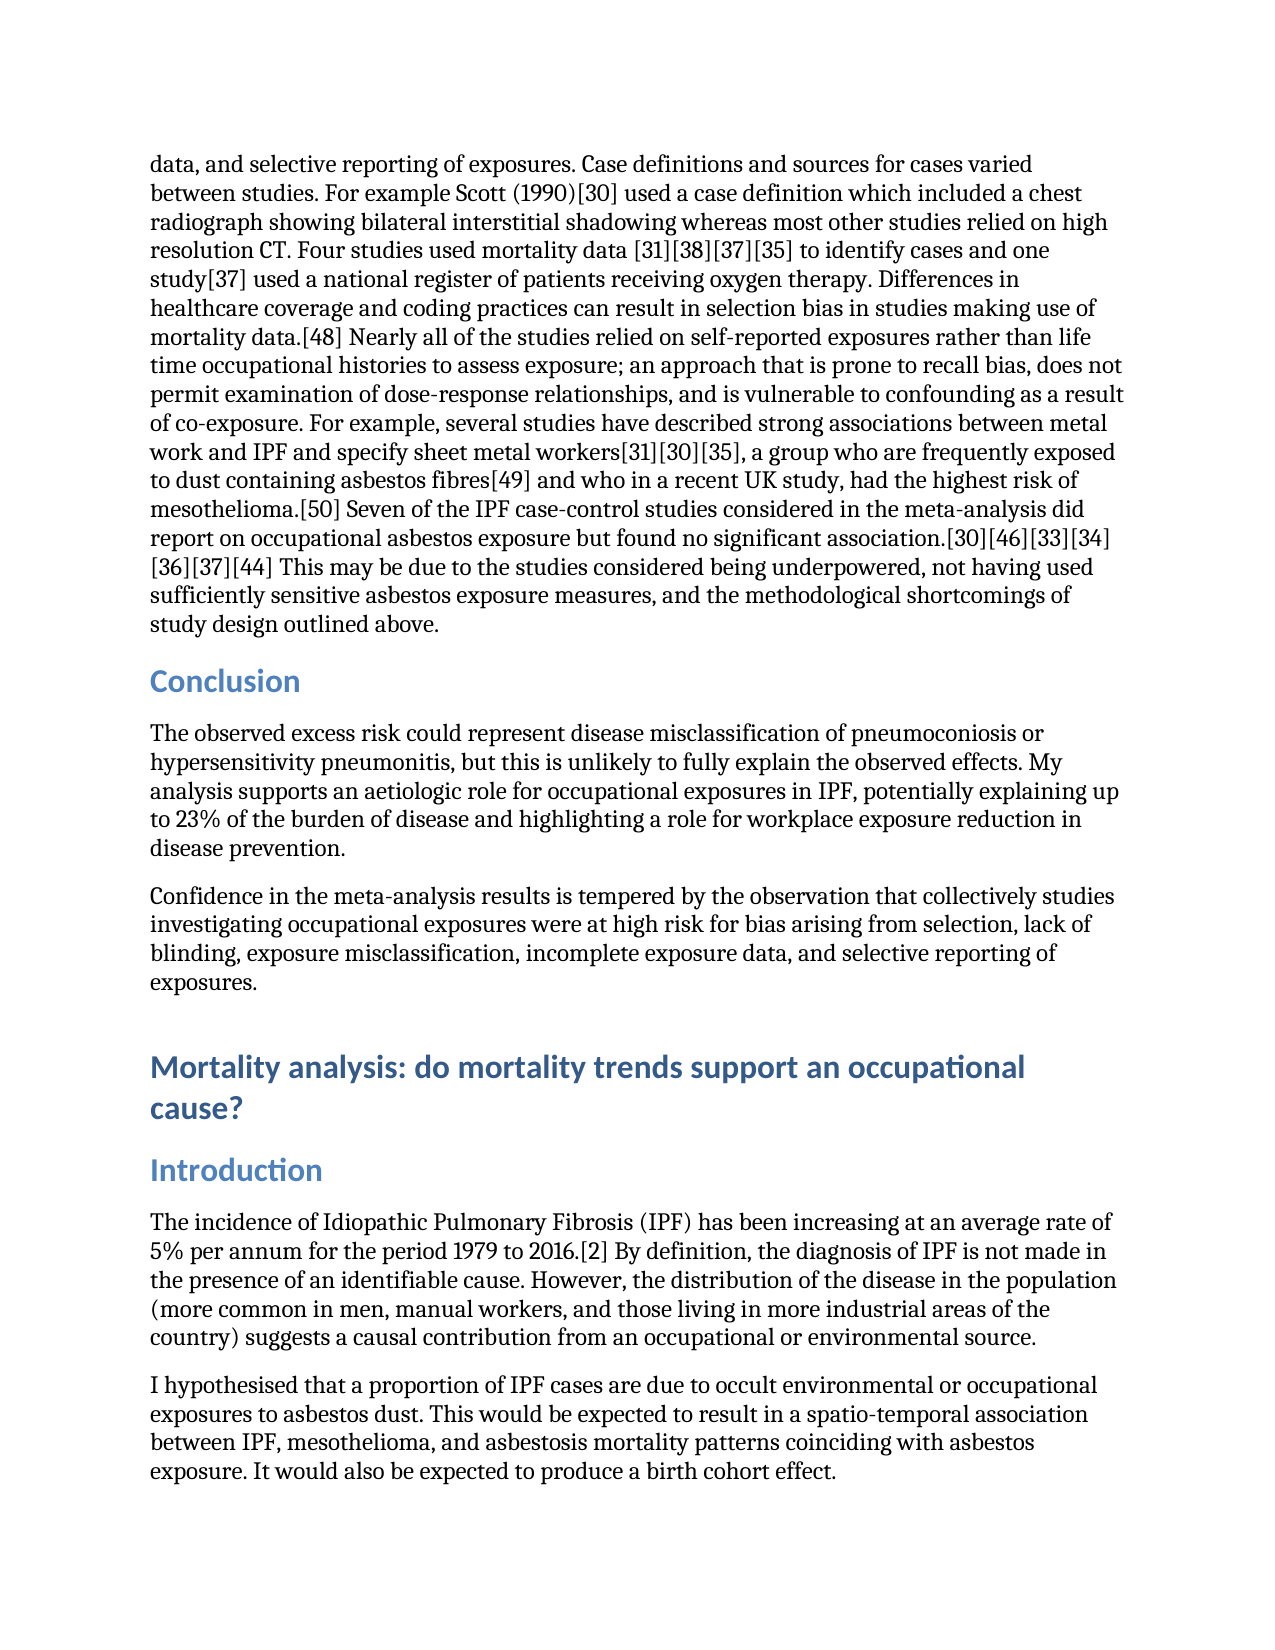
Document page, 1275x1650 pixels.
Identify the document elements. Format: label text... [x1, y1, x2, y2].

text Confidence in the meta-analysis results is tempered by the observation that collectively studies investigating occupational exposures were at high risk for bias arising from selection, lack of blinding, exposure misclassification, incomplete exposure data, and selective reporting of exposures. [150, 882, 1125, 997]
subtitle Introduction [150, 1149, 1125, 1189]
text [150, 150, 1125, 639]
subtitle Mortality analysis: do mortality trends support an occupational cause? [150, 1047, 1125, 1128]
subtitle Conclusion [150, 659, 1125, 700]
text The observed excess risk could represent disease misclassification of pneumoconiosis or hypersensitivity pneumonitis, but this is unlikely to fully explain the observed effects. My analysis supports an aetiologic role for occupational exposures in IPF, potentially explaining up to 23% of the burden of disease and highlighting a role for workplace exposure reduction in disease prevention. [150, 719, 1125, 863]
text The incidence of Idiopathic Pulmonary Fibrosis (IPF) has been increasing at an average rate of 5% per annum for the period 1979 to 2016.[2] By definition, the diagnosis of IPF is not made in the presence of an identifiable cause. However, the distribution of the disease in the population (more common in men, manual workers, and those living in more industrial areas of the country) suggests a causal contribution from an occupational or environmental source. [150, 1208, 1125, 1352]
text I hypothesised that a proportion of IPF cases are due to occult environmental or occupational exposures to asbestos dust. This would be expected to result in a spatio-temporal association between IPF, mesothelioma, and asbestosis mortality patterns coinciding with asbestos exposure. It would also be expected to produce a birth cohort effect. [150, 1371, 1125, 1486]
